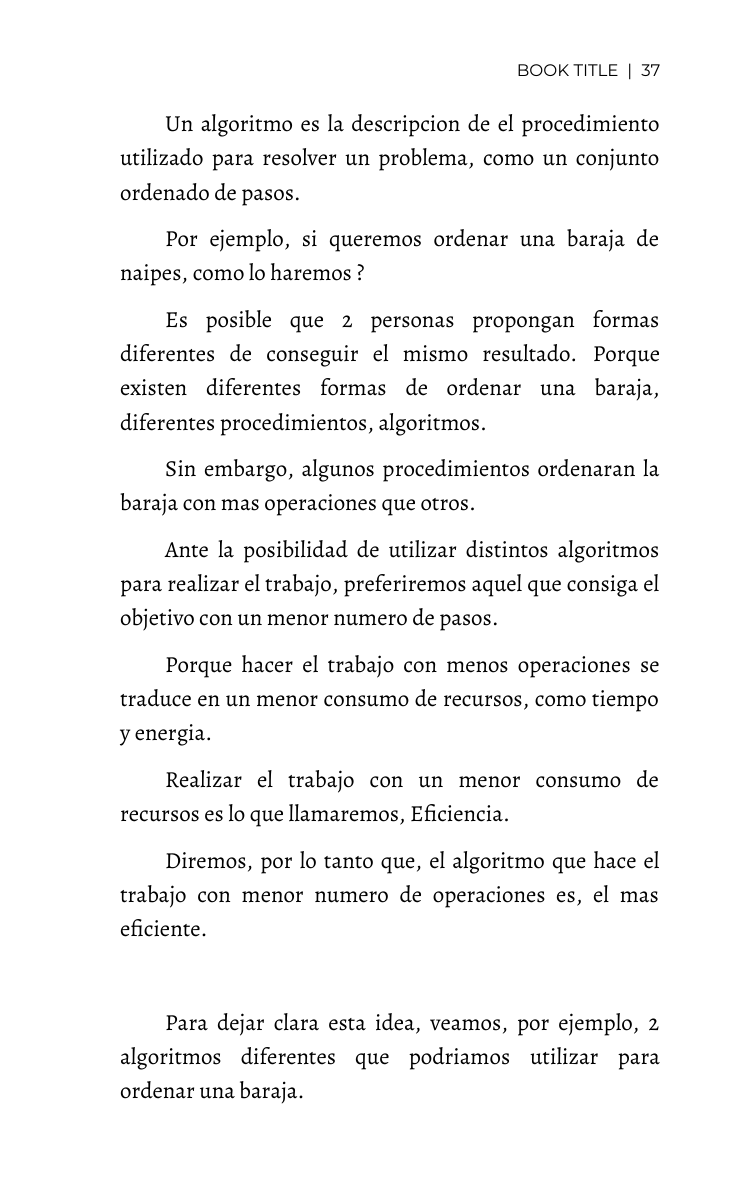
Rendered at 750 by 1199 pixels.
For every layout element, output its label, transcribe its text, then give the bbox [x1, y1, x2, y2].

text Un algoritmo es la descripcion de el procedimiento utilizado para resolver un problema, como un conjunto ordenado de pasos. [120, 108, 660, 208]
text Para dejar clara esta idea, veamos, por ejemplo, 2 algoritmos diferentes que podriamos utilizar para ordenar una baraja. [120, 1007, 660, 1106]
text Por ejemplo, si queremos ordenar una baraja de naipes, como lo haremos ? [120, 223, 660, 288]
text Sin embargo, algunos procedimientos ordenaran la baraja con mas operaciones que otros. [120, 453, 660, 518]
text Ante la posibilidad de utilizar distintos algoritmos para realizar el trabajo, preferiremos aquel que consiga el objetivo con un menor numero de pasos. [120, 534, 660, 633]
text Diremos, por lo tanto que, el algoritmo que hace el trabajo con menor numero de operaciones es, el mas eficiente. [120, 845, 660, 944]
text Es posible que 2 personas propongan formas diferentes de conseguir el mismo resultado. Porque existen diferentes formas de ordenar una baraja, diferentes procedimientos, algoritmos. [120, 304, 660, 438]
text Porque hacer el trabajo con menos operaciones se traduce en un menor consumo de recursos, como tiempo y energia. [120, 649, 660, 748]
text Realizar el trabajo con un menor consumo de recursos es lo que llamaremos, Eficiencia. [120, 764, 660, 829]
